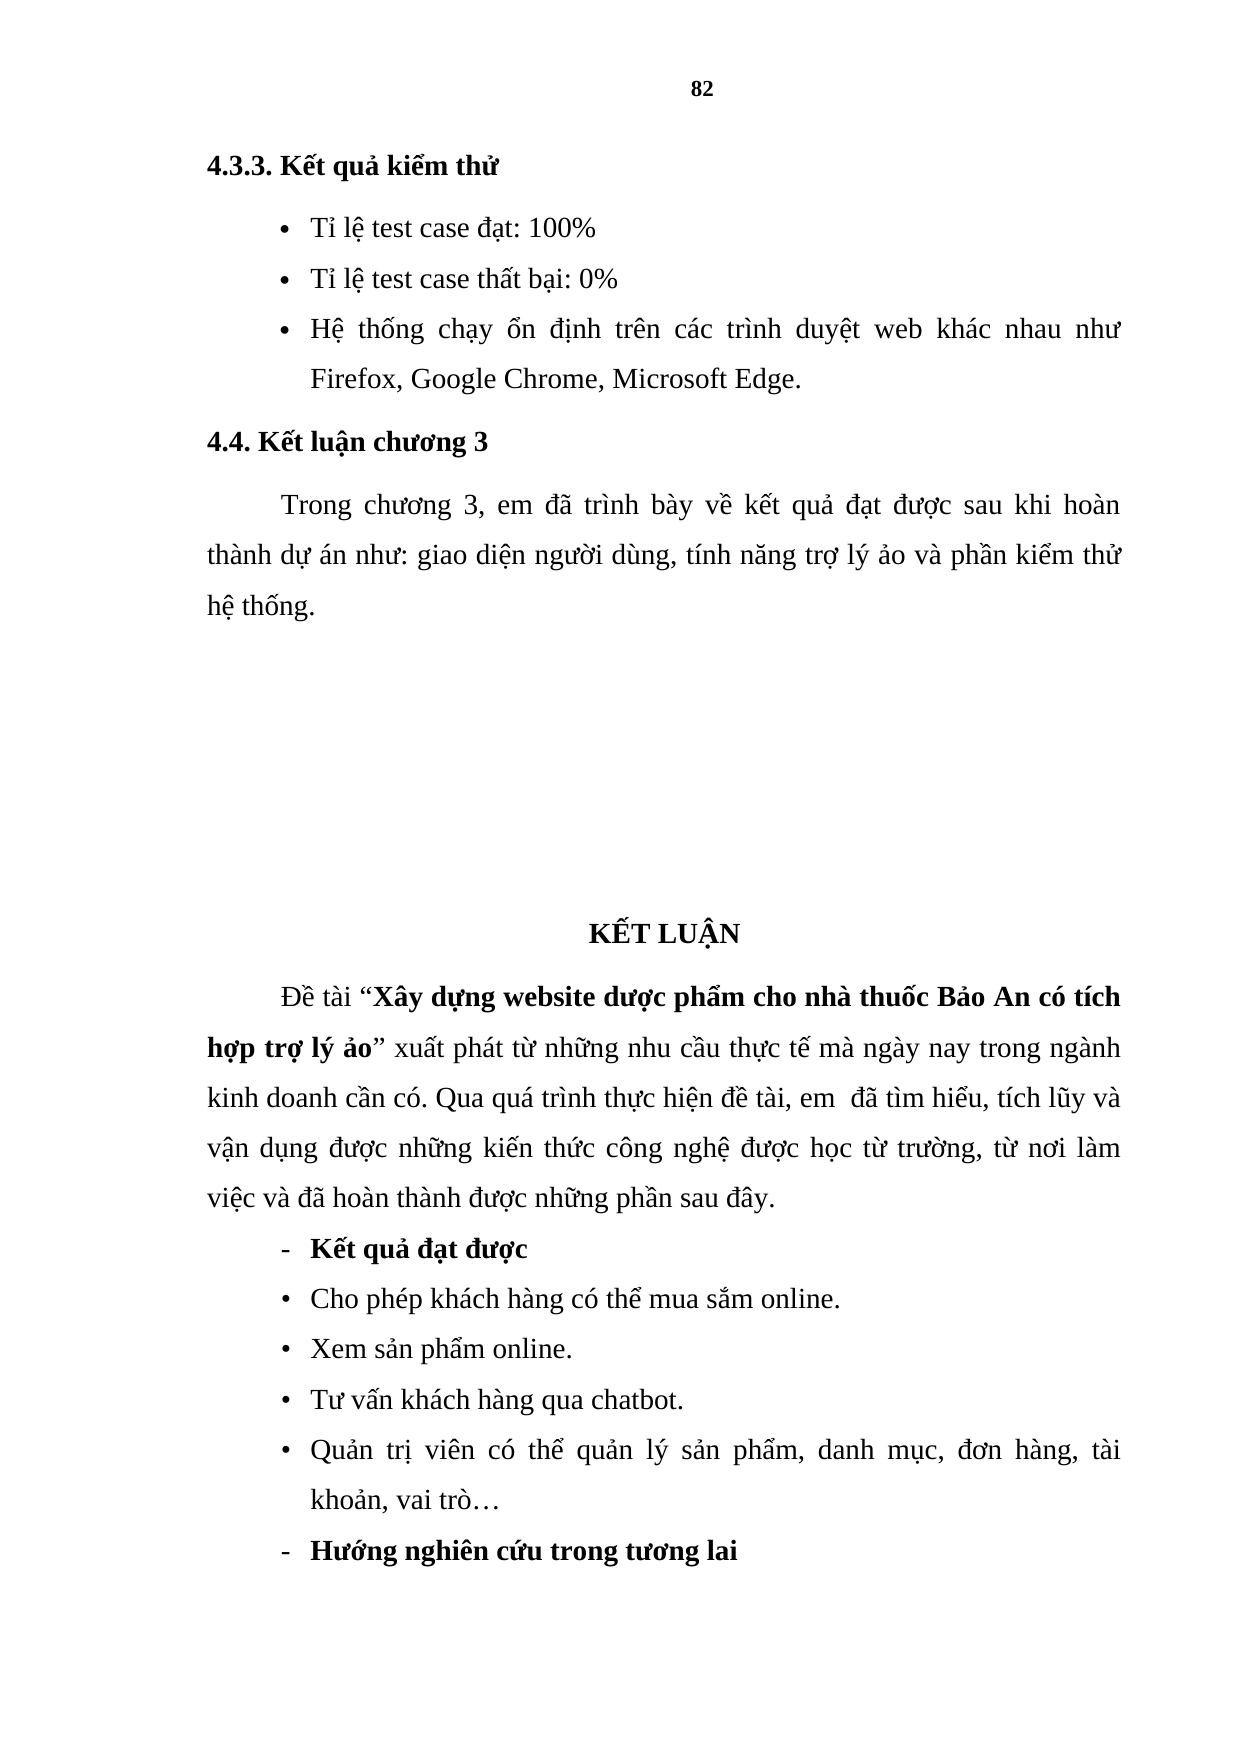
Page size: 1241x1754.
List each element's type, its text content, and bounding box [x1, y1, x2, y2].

list Tư vấn khách hàng qua chatbot. [281, 1382, 1122, 1415]
text Trong chương 3, em đã trình bày về kết quả đạt được sau khi hoàn thành dự án như: giao diện người dùng, tính năng trợ lý ảo và phần kiểm thử hệ thống. [207, 487, 1122, 621]
list Tỉ lệ test case đạt: 100% [281, 211, 1122, 244]
list Hệ thống chạy ổn định trên các trình duyệt web khác nhau như Firefox, Google Chrome, Microsoft Edge. [281, 311, 1122, 395]
list Hướng nghiên cứu trong tương lai [281, 1533, 1122, 1566]
subtitle KẾT LUẬN [207, 917, 1122, 950]
list Xem sản phẩm online. [281, 1332, 1122, 1365]
text Đề tài “Xây dựng website dược phẩm cho nhà thuốc Bảo An có tích hợp trợ lý ảo” xuất phát từ những nhu cầu thực tế mà ngày nay trong ngành kinh doanh cần có. Qua quá trình thực hiện đề tài, em đã tìm hiểu, tích lũy và vận dụng được những kiến thức công nghệ được học từ trường, từ nơi làm việc và đã hoàn thành được những phần sau đây. [207, 979, 1122, 1214]
subtitle Kết luận chương 3 [207, 424, 1122, 458]
list Quản trị viên có thể quản lý sản phẩm, danh mục, đơn hàng, tài khoản, vai trò… [281, 1432, 1122, 1516]
list Cho phép khách hàng có thể mua sắm online. [281, 1281, 1122, 1315]
subtitle Kết quả kiểm thử [207, 148, 1122, 181]
list Tỉ lệ test case thất bại: 0% [281, 261, 1122, 294]
list Kết quả đạt được [281, 1231, 1122, 1264]
